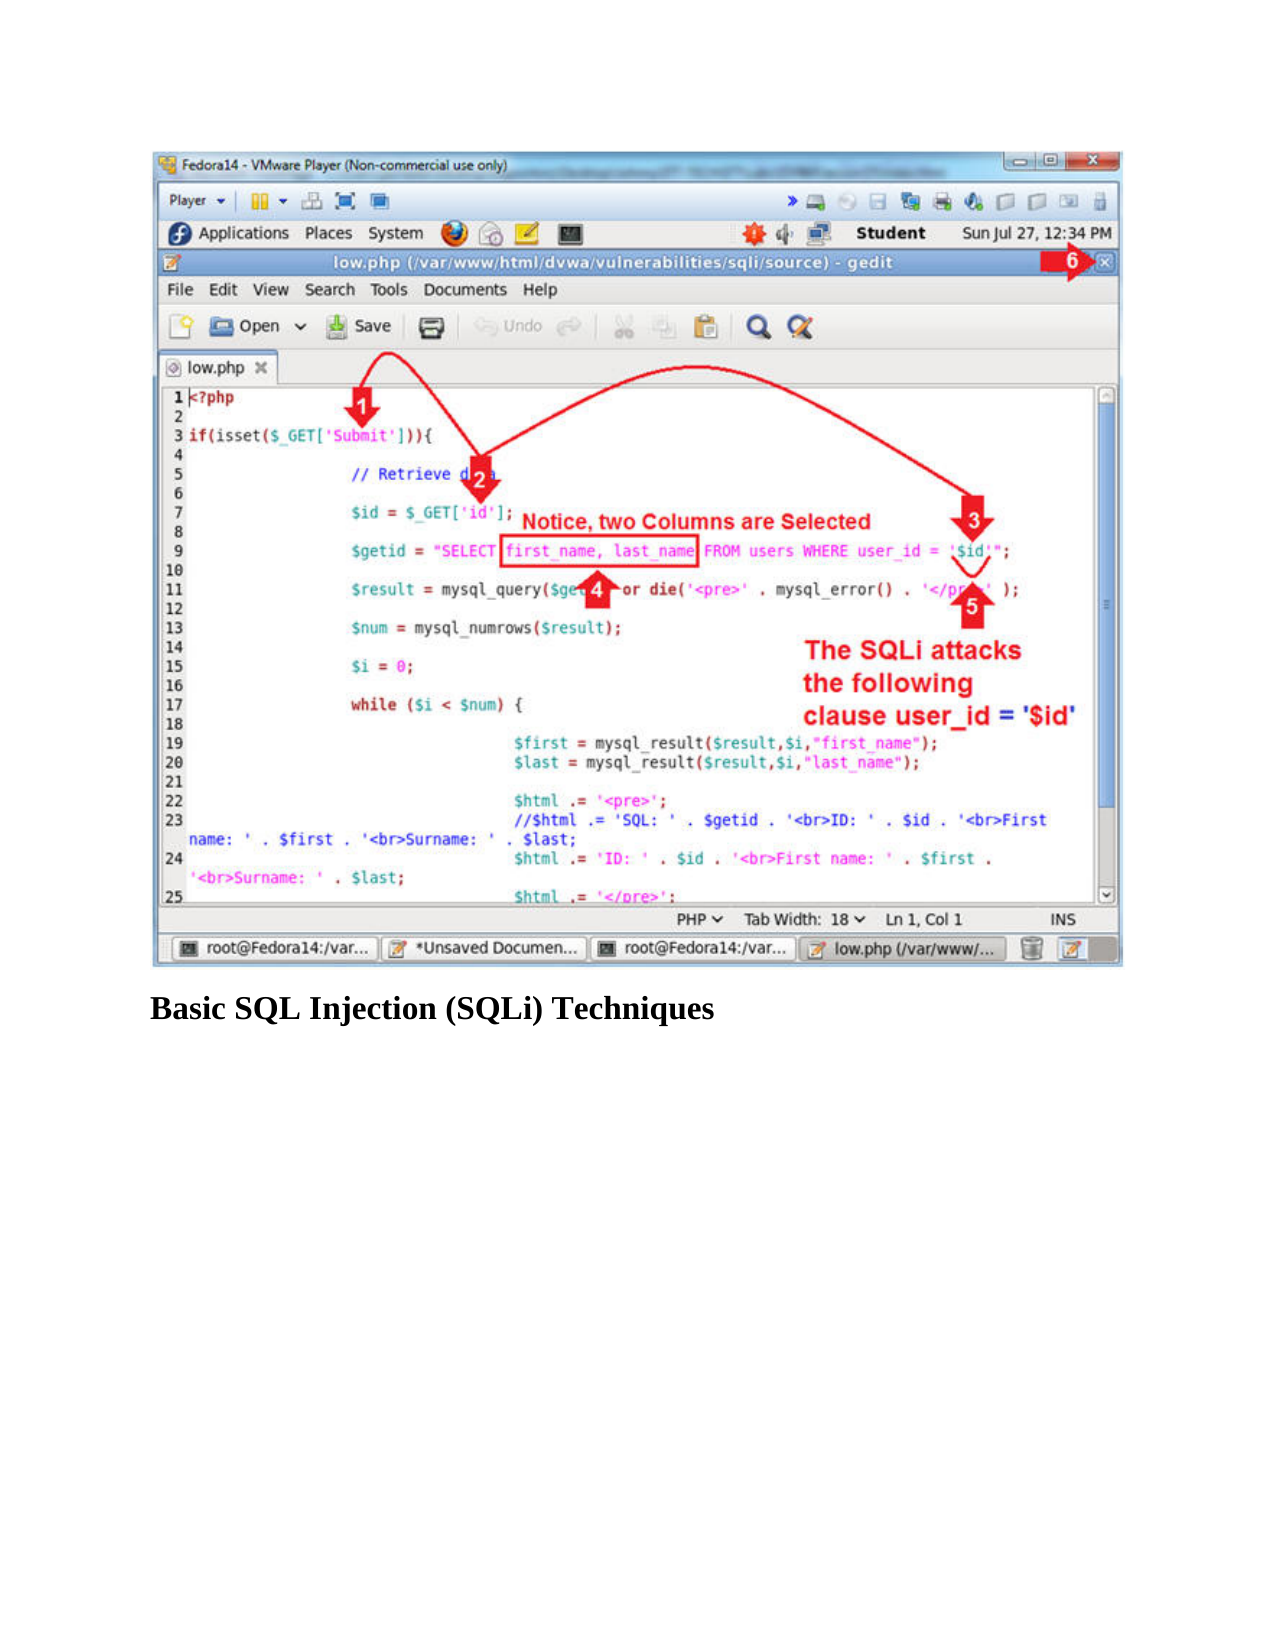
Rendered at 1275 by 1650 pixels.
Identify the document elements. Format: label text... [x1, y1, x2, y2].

text Basic SQL Injection (SQLi) Techniques [150, 988, 1125, 1026]
picture [150, 150, 1125, 970]
